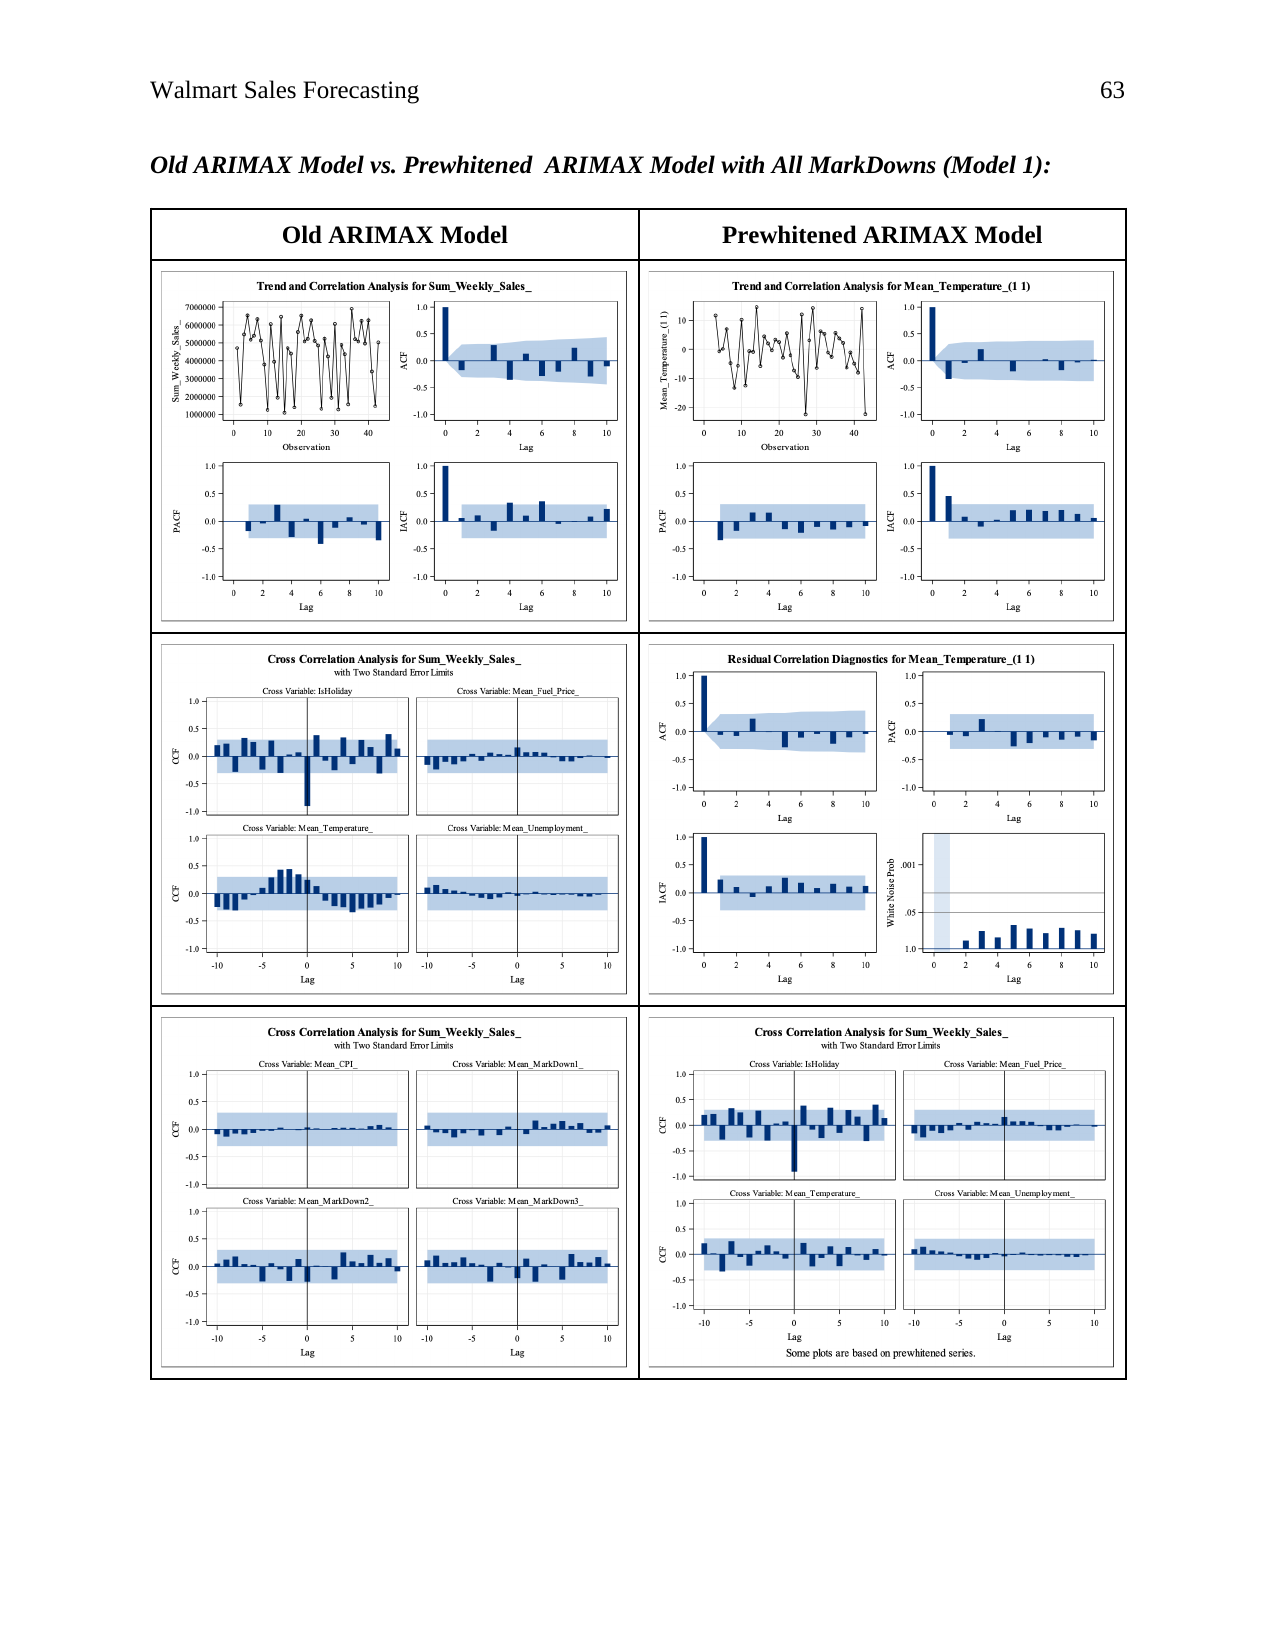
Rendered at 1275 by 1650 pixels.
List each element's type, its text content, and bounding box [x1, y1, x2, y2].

table_cell [152, 634, 638, 1005]
table_header Prewhitened ARIMAX Model [640, 210, 1125, 259]
picture [648, 644, 1115, 995]
subtitle Old ARIMAX Model vs. Prewhitened ARIMAX Model with All MarkDowns (Model 1): [150, 150, 1125, 179]
table_cell [640, 1007, 1125, 1378]
table_cell [640, 261, 1125, 632]
picture [648, 1017, 1115, 1368]
picture [161, 271, 628, 622]
picture [161, 1017, 628, 1368]
table_cell [152, 1007, 638, 1378]
table_header Old ARIMAX Model [152, 210, 638, 259]
picture [648, 271, 1115, 622]
picture [161, 644, 628, 995]
table_cell [152, 261, 638, 632]
table_cell [640, 634, 1125, 1005]
